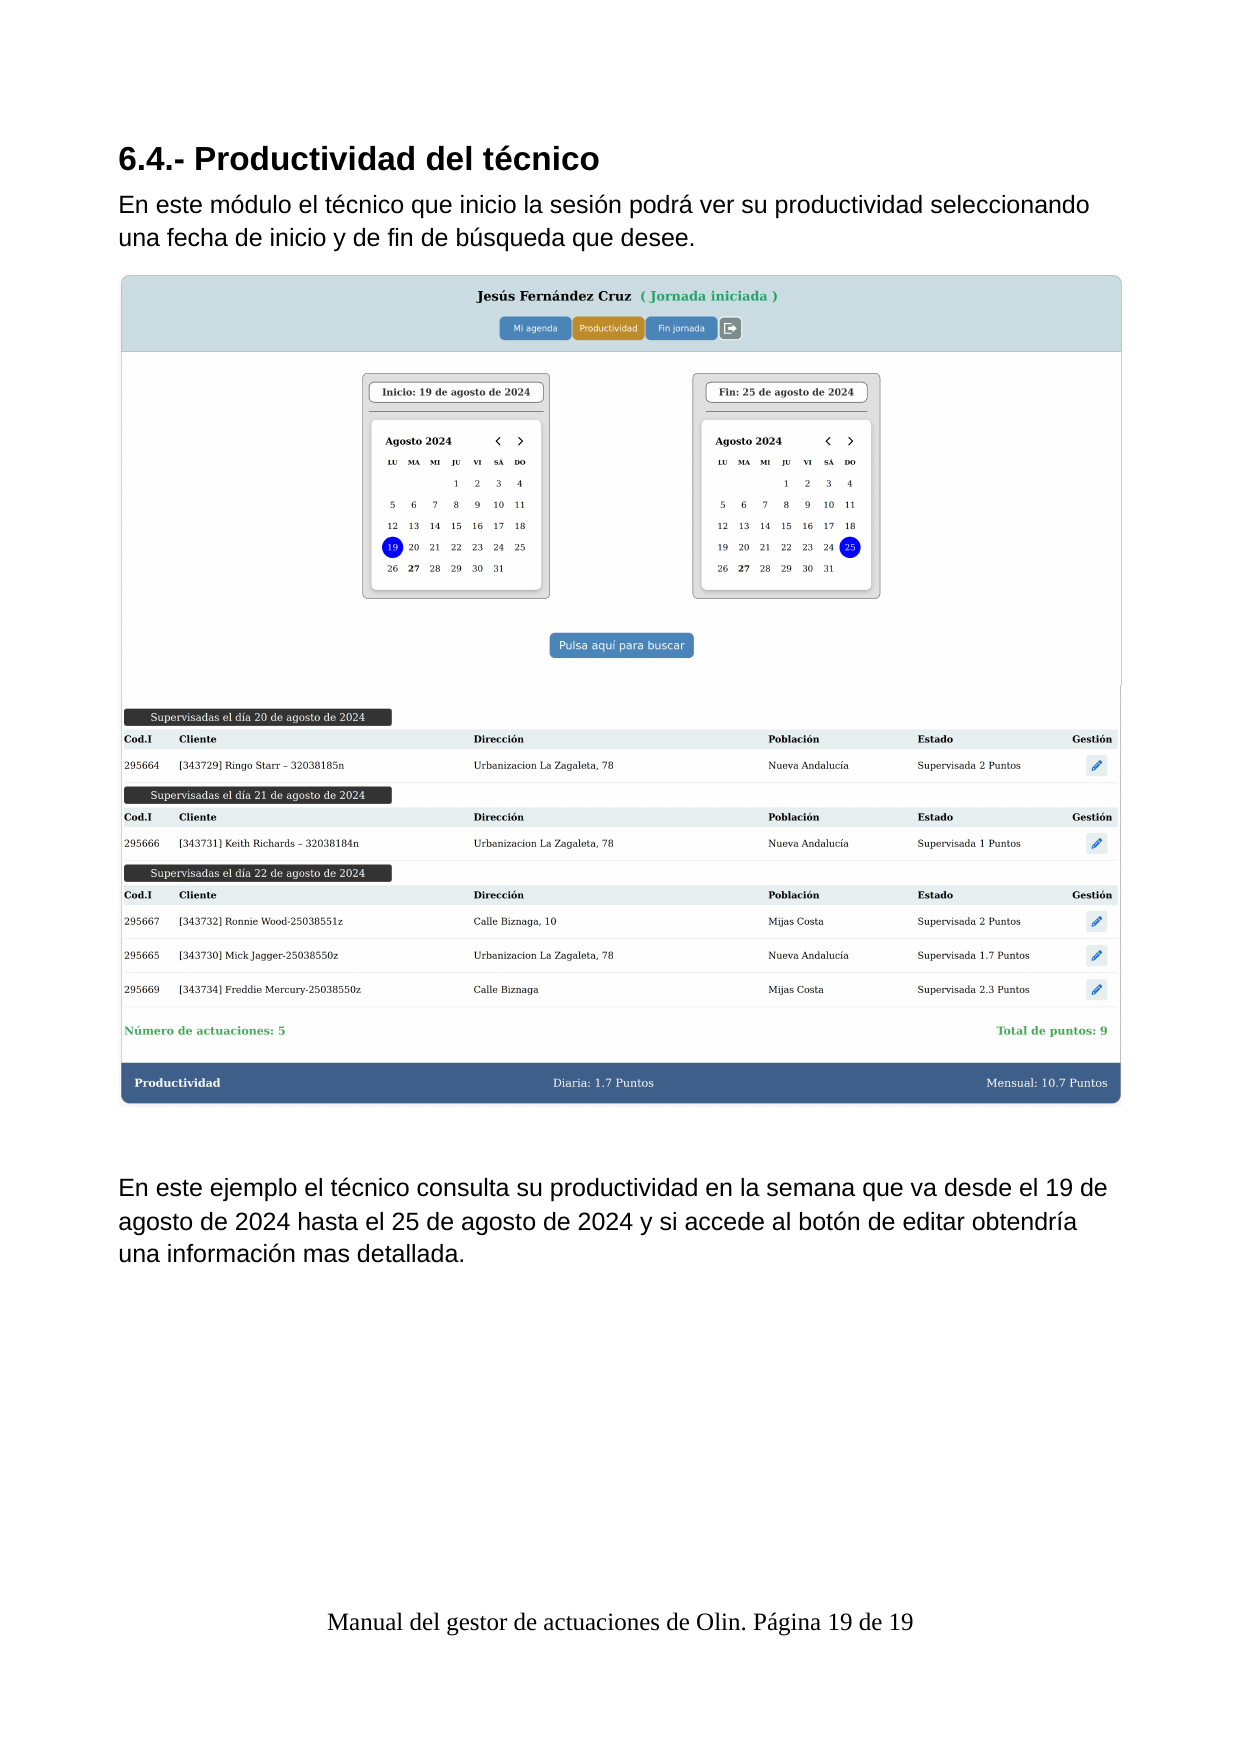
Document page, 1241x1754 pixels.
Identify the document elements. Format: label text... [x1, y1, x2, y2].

picture [118, 272, 1123, 1107]
text En este módulo el técnico que inicio la sesión podrá ver su productividad seleccionando una fecha de inicio y de fin de búsqueda que desee. [118, 190, 1122, 252]
text En este ejemplo el técnico consulta su productividad en la semana que va desde el 19 de agosto de 2024 hasta el 25 de agosto de 2024 y si accede al botón de editar obtendría una información mas detallada. [118, 1173, 1122, 1268]
subtitle 6.4.- Productividad del técnico [118, 139, 1122, 177]
